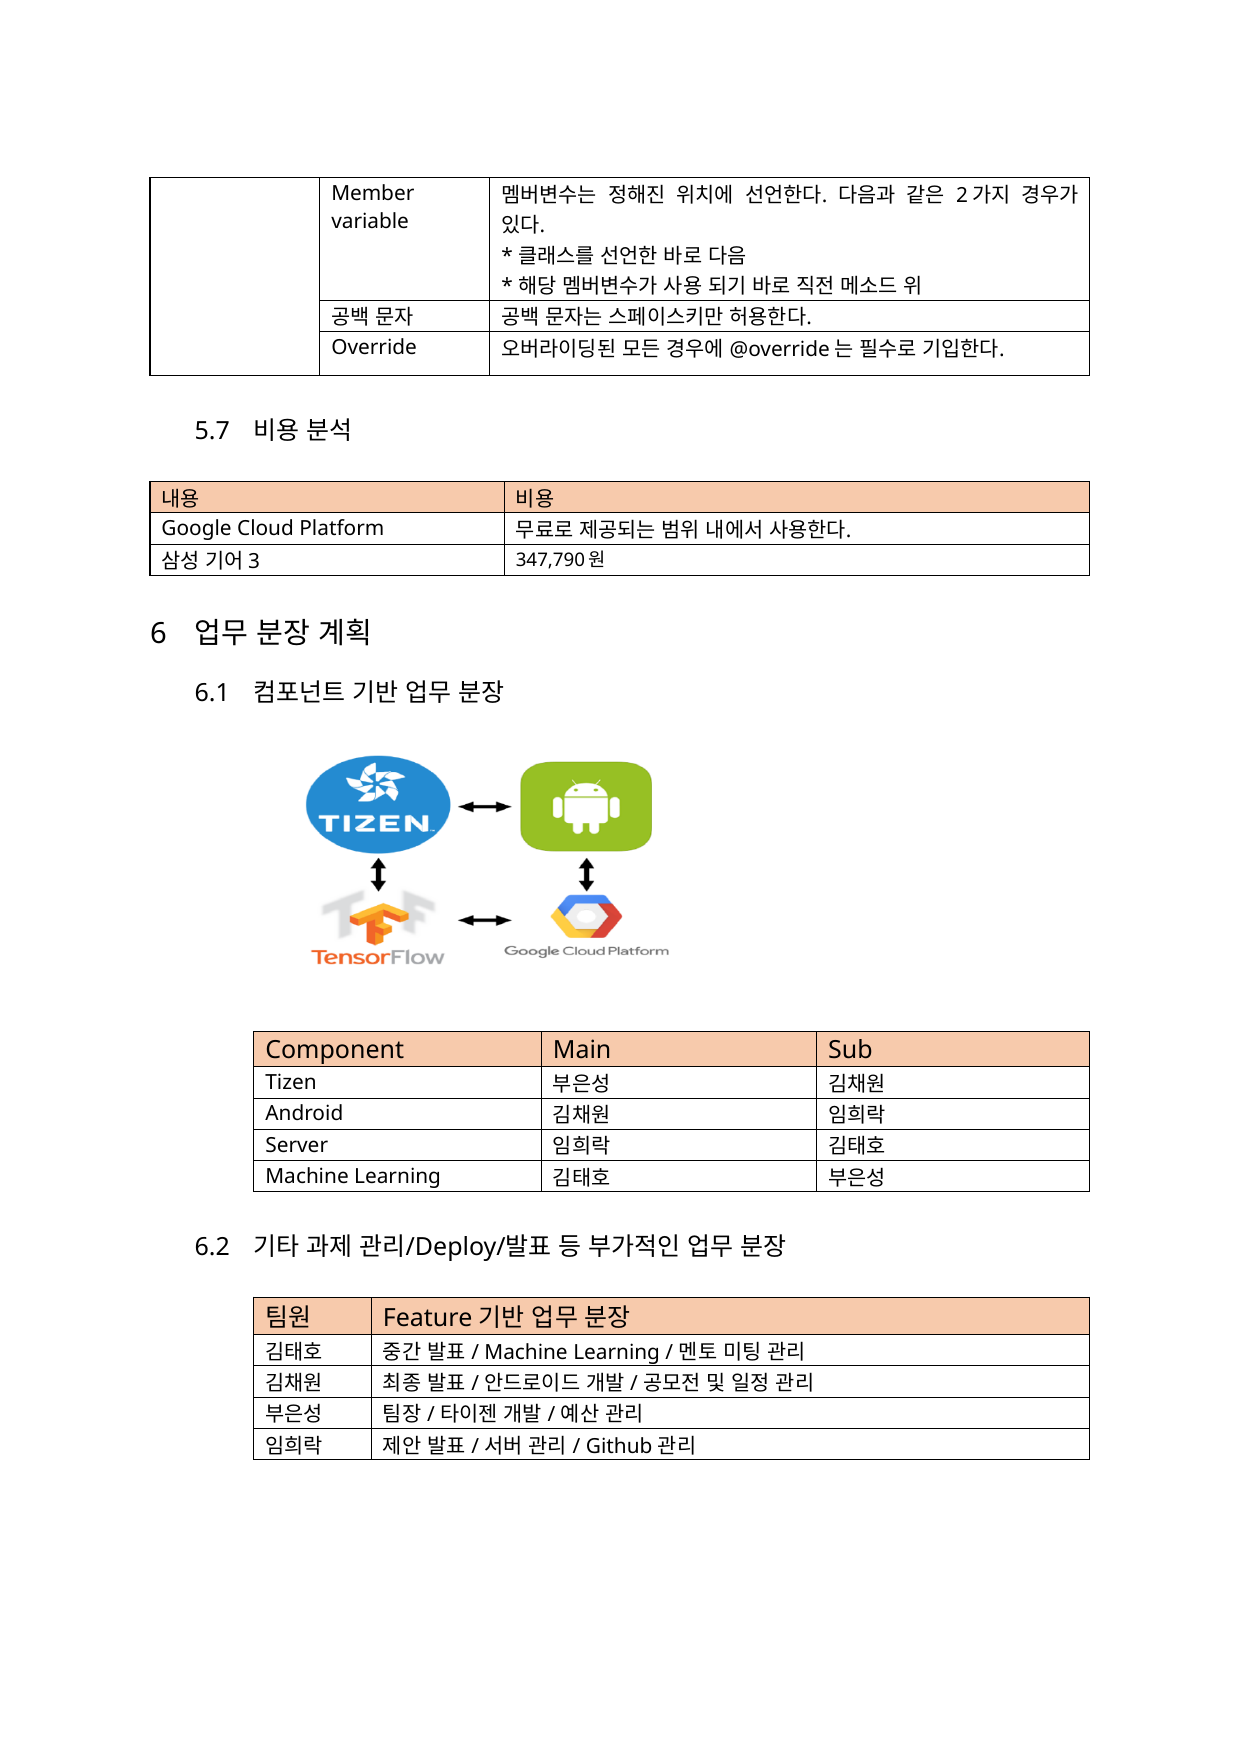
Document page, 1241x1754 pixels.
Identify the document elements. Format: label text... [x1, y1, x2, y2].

table_cell 김채원 [817, 1067, 1089, 1097]
table_header 내용 [151, 482, 504, 512]
table_cell 김태호 [542, 1161, 816, 1191]
table_cell Override [320, 332, 489, 375]
table_cell 임희락 [817, 1099, 1089, 1129]
table_header Component [254, 1032, 541, 1066]
table_cell 김채원 [254, 1366, 371, 1397]
table_cell 부은성 [542, 1067, 816, 1097]
list 비용 분석 [194, 411, 1090, 447]
table_cell 김태호 [817, 1130, 1089, 1160]
list 컴포넌트 기반 업무 분장 [194, 672, 1090, 708]
table_cell Android [254, 1099, 541, 1129]
table_cell 임희락 [542, 1130, 816, 1160]
table_cell 최종 발표 / 안드로이드 개발 / 공모전 및 일정 관리 [372, 1366, 1089, 1397]
table_cell 공백 문자 [320, 301, 489, 331]
table_cell Member variable [320, 178, 489, 299]
table_cell 공백 문자는 스페이스키만 허용한다. [490, 301, 1089, 331]
table_cell Tizen [254, 1067, 541, 1097]
table_cell Machine Learning [254, 1161, 541, 1191]
table_header Sub [817, 1032, 1089, 1066]
table_cell 삼성 기어3 [151, 545, 504, 575]
table_cell 제안 발표 / 서버 관리 / Github 관리 [372, 1429, 1089, 1459]
table_cell 부은성 [817, 1161, 1089, 1191]
table_header Main [542, 1032, 816, 1066]
table_cell 김채원 [542, 1099, 816, 1129]
table_cell 임희락 [254, 1429, 371, 1459]
picture [266, 753, 688, 979]
table_cell 부은성 [254, 1398, 371, 1428]
subtitle 업무 분장 계획 [150, 610, 1090, 652]
table_cell 김태호 [254, 1335, 371, 1365]
table_cell 멤버변수는 정해진 위치에 선언한다. 다음과 같은 2가지 경우가 있다. * 클래스를 선언한 바로 다음 * 해당 멤버변수가 사용 되기 바로 직전 메소드 위 [490, 178, 1089, 299]
table_cell 중간 발표 / Machine Learning / 멘토 미팅 관리 [372, 1335, 1089, 1365]
table_header Feature 기반 업무 분장 [372, 1298, 1089, 1334]
table_cell 347,790원 [505, 545, 1089, 575]
table_header 팀원 [254, 1298, 371, 1334]
table_cell Google Cloud Platform [151, 513, 504, 543]
table_cell Server [254, 1130, 541, 1160]
table_cell 오버라이딩된 모든 경우에 @override는 필수로 기입한다. [490, 332, 1089, 375]
list 기타 과제 관리/Deploy/발표 등 부가적인 업무 분장 [194, 1226, 1090, 1262]
table_cell 무료로 제공되는 범위 내에서 사용한다. [505, 513, 1089, 543]
table_header 비용 [505, 482, 1089, 512]
table_cell 팀장 / 타이젠 개발 / 예산 관리 [372, 1398, 1089, 1428]
